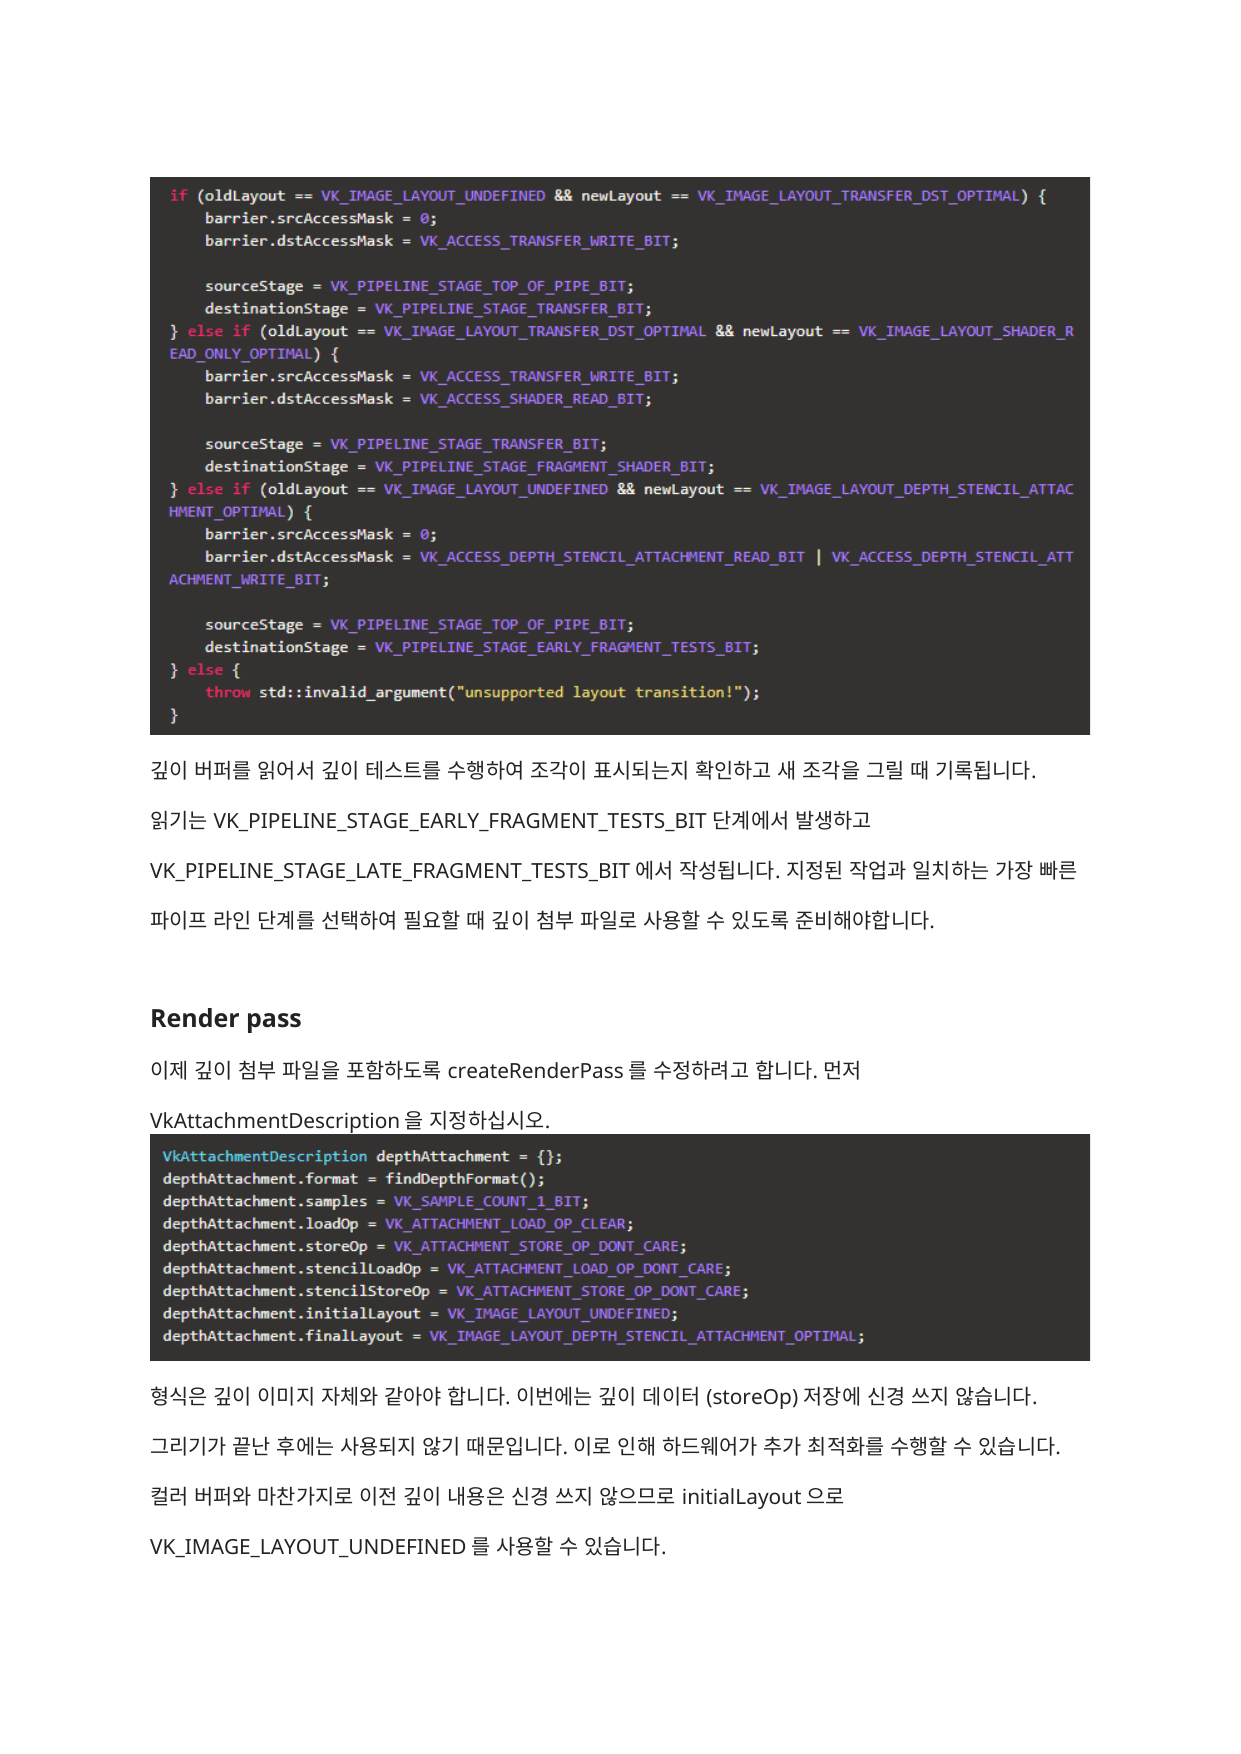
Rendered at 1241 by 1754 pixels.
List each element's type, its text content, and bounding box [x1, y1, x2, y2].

text 형식은 깊이 이미지 자체와 같아야 합니다. 이번에는 깊이 데이터 (storeOp) 저장에 신경 쓰지 않습니다. 그리기가 끝난 후에는 사용되지 않기 때문입니다. 이로 인해 하드웨어가 추가 최적화를 수행할 수 있습니다. 컬러 버퍼와 마찬가지로 이전 깊이 내용은 신경 쓰지 않으므로 initialLayout으로 VK_IMAGE_LAYOUT_UNDEFINED를 사용할 수 있습니다. [150, 1361, 1090, 1561]
picture [150, 1134, 1091, 1361]
text 이제 깊이 첨부 파일을 포함하도록 createRenderPass를 수정하려고 합니다. 먼저 VkAttachmentDescription을 지정하십시오. [150, 1034, 1090, 1134]
picture [150, 177, 1091, 735]
text 깊이 버퍼를 읽어서 깊이 테스트를 수행하여 조각이 표시되는지 확인하고 새 조각을 그릴 때 기록됩니다. 읽기는 VK_PIPELINE_STAGE_EARLY_FRAGMENT_TESTS_BIT 단계에서 발생하고 VK_PIPELINE_STAGE_LATE_FRAGMENT_TESTS_BIT에서 작성됩니다. 지정된 작업과 일치하는 가장 빠른 파이프 라인 단계를 선택하여 필요할 때 깊이 첨부 파일로 사용할 수 있도록 준비해야합니다. [150, 735, 1090, 934]
text Render pass [150, 984, 1090, 1034]
